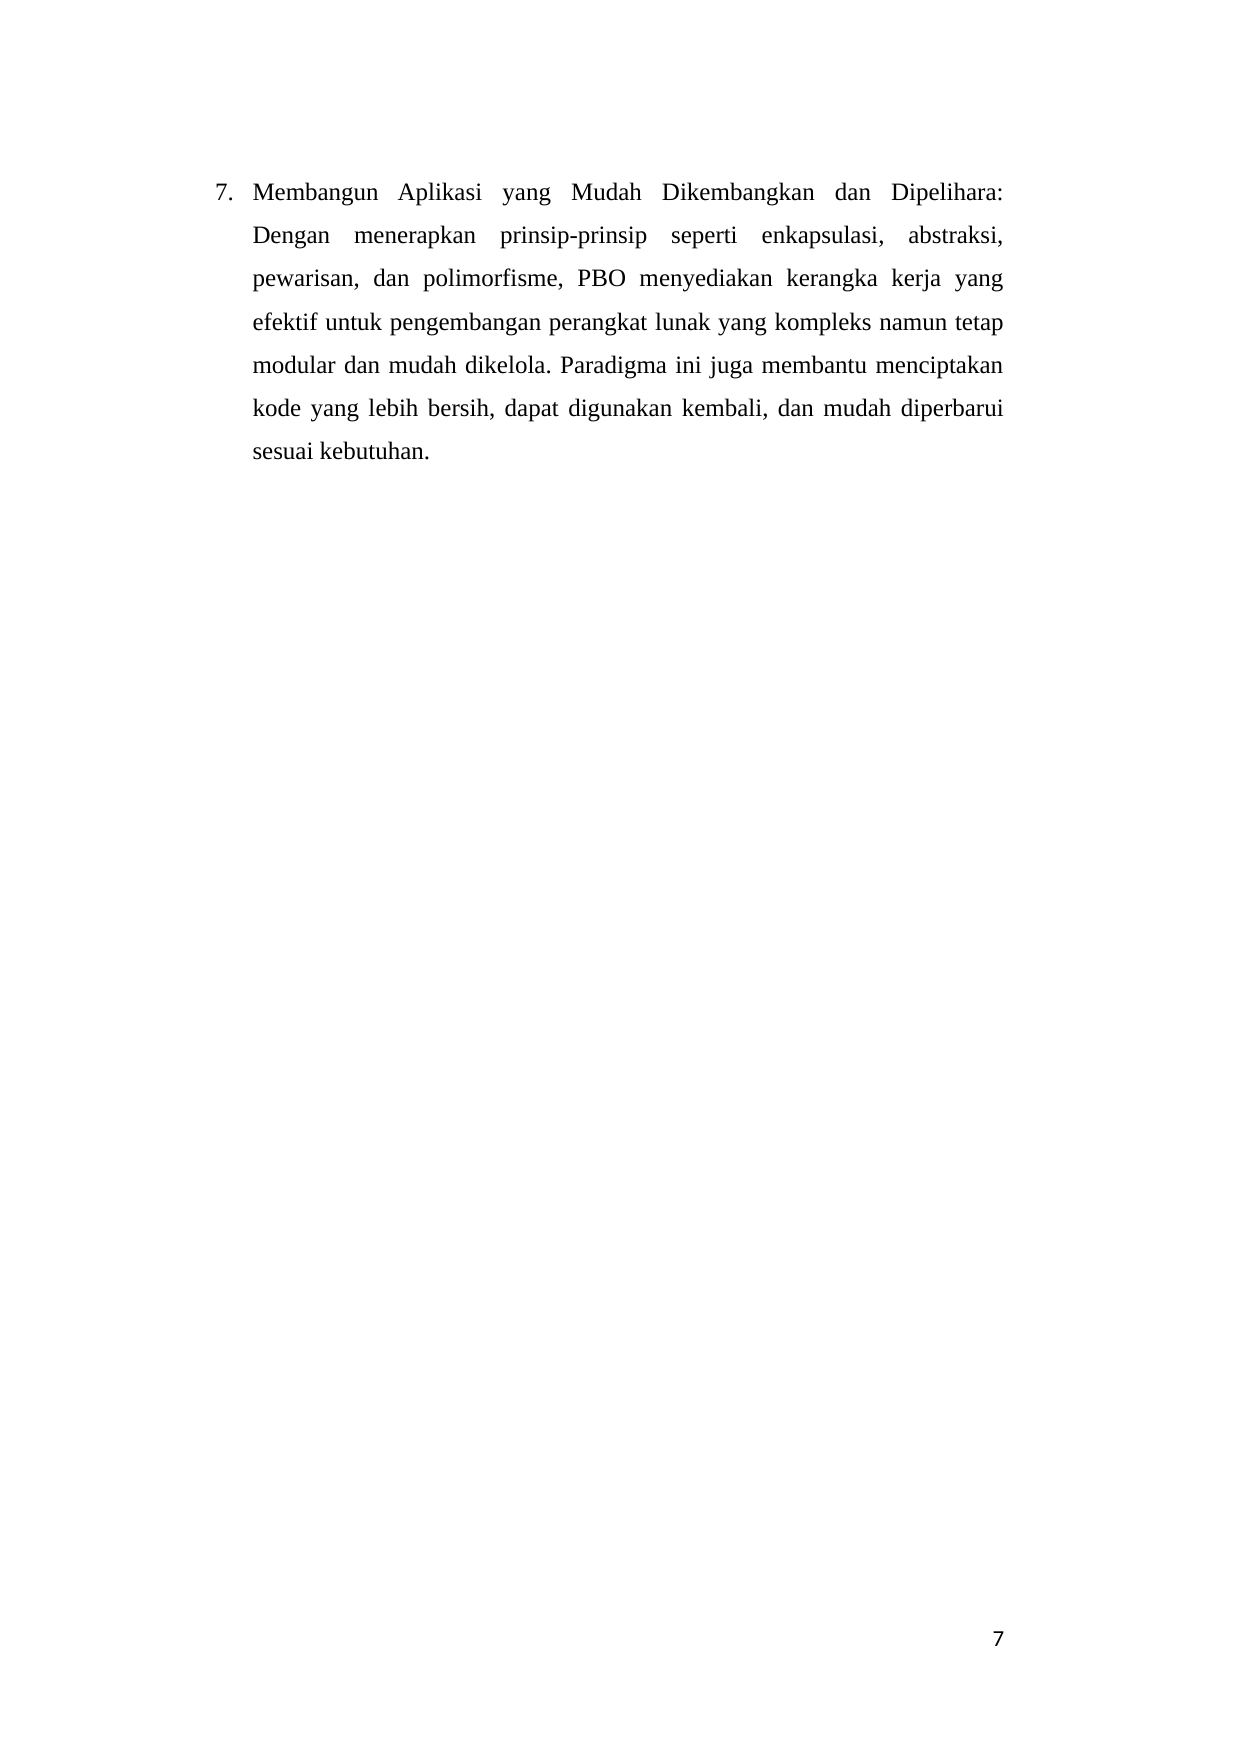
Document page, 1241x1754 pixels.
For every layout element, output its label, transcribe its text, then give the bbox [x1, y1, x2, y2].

list Membangun Aplikasi yang Mudah Dikembangkan dan Dipelihara: Dengan menerapkan prinsip-prinsip seperti enkapsulasi, abstraksi, pewarisan, dan polimorfisme, PBO menyediakan kerangka kerja yang efektif untuk pengembangan perangkat lunak yang kompleks namun tetap modular dan mudah dikelola. Paradigma ini juga membantu menciptakan kode yang lebih bersih, dapat digunakan kembali, dan mudah diperbarui sesuai kebutuhan. [215, 177, 1004, 465]
